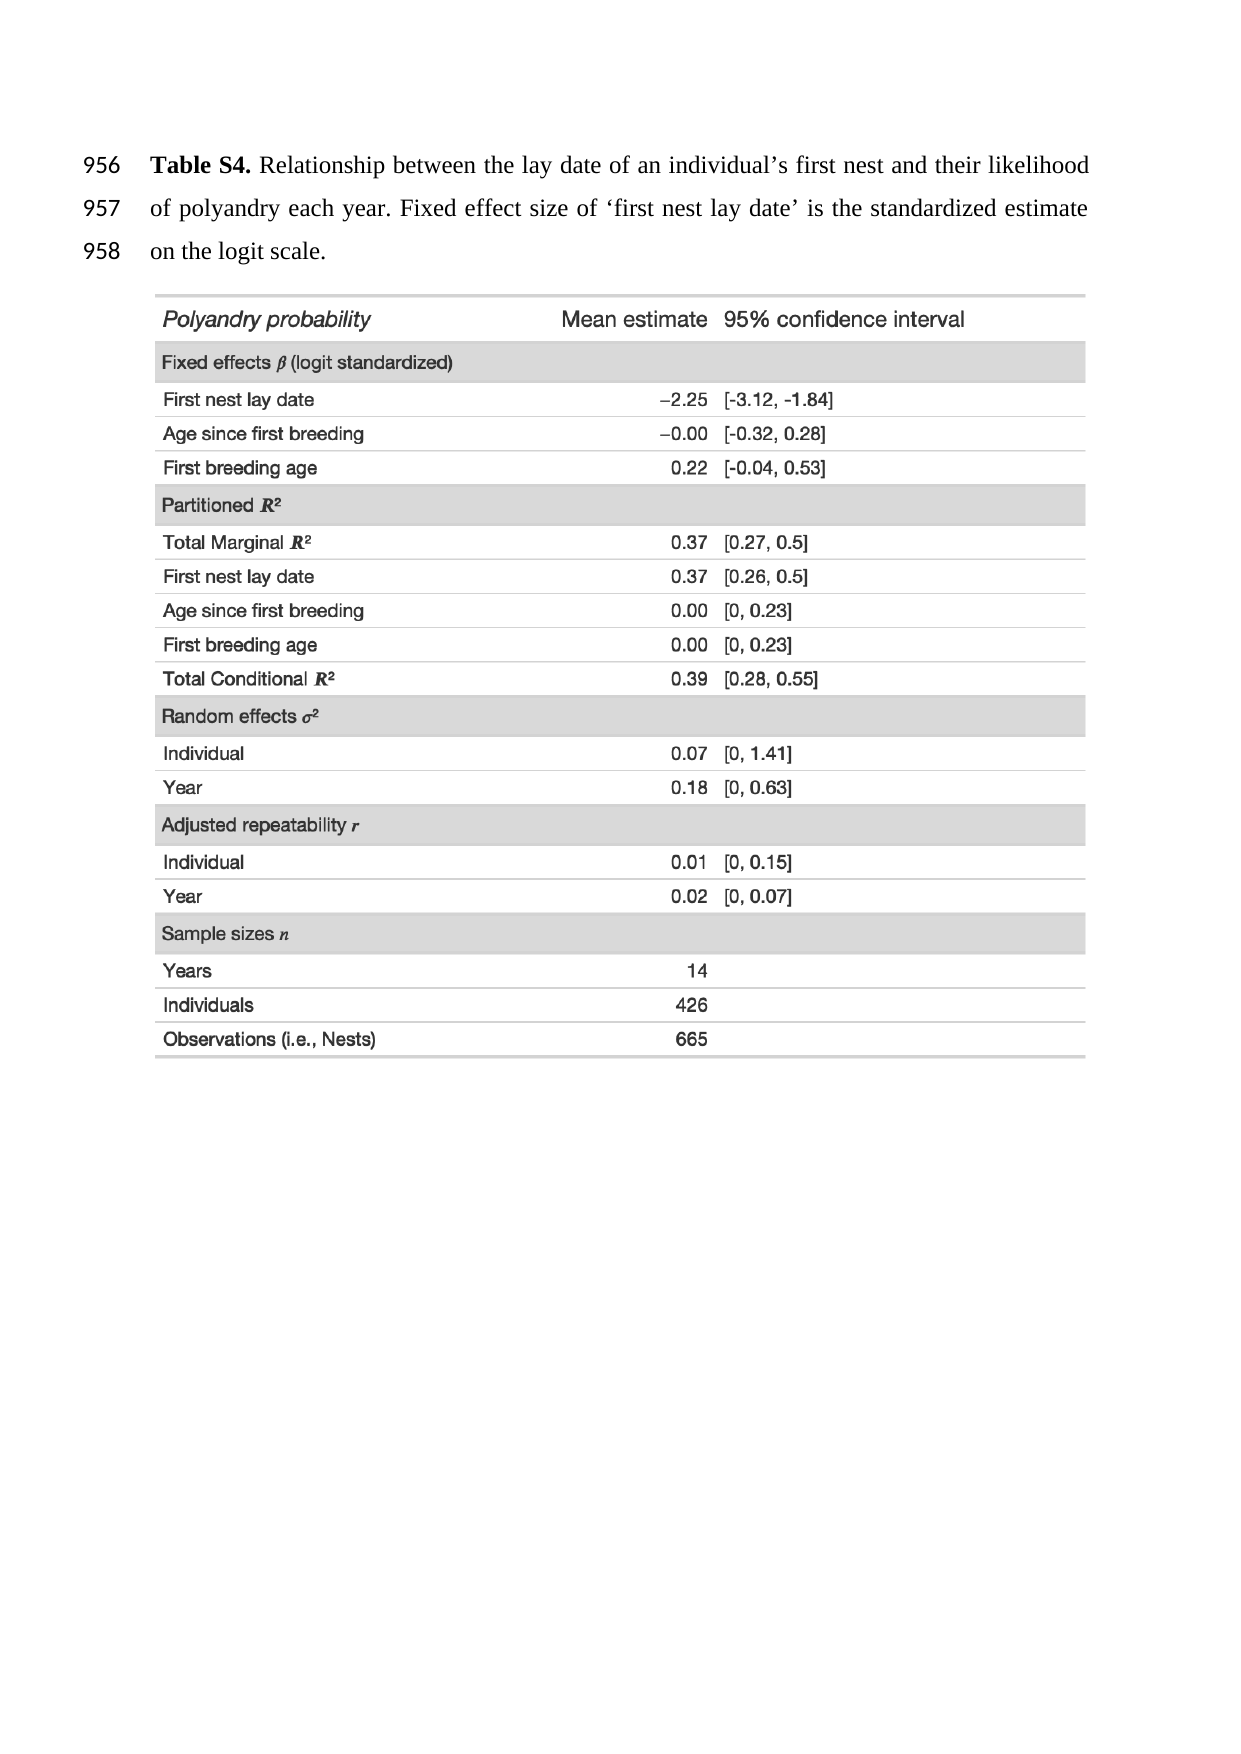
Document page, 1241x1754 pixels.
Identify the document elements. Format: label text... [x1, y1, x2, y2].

picture [147, 286, 1093, 1066]
text Table S4. Relationship between the lay date of an individual’s first nest and their likelihood of polyandry each year. Fixed effect size of ‘first nest lay date’ is the standardized estimate on the logit scale. [150, 150, 1090, 265]
